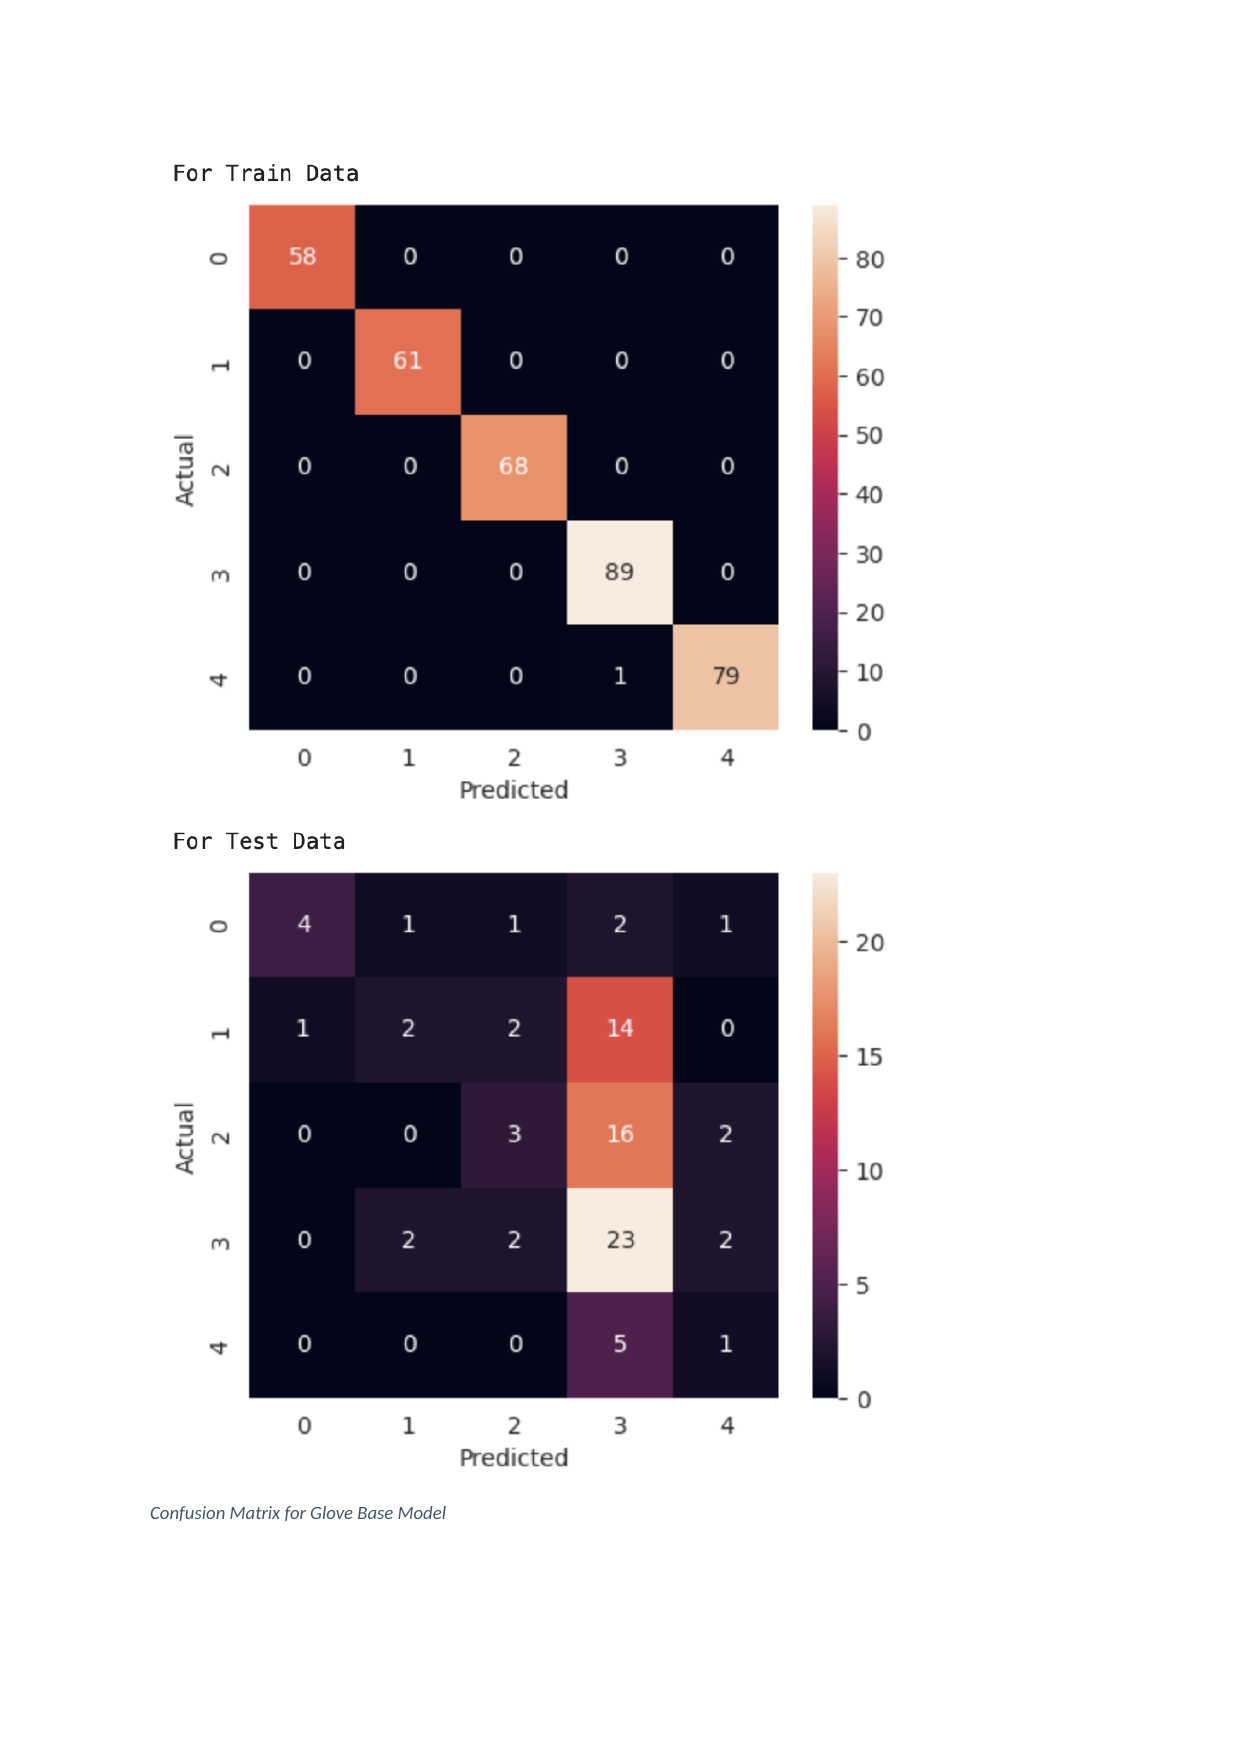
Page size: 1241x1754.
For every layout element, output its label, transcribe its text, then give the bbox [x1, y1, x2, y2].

text Confusion Matrix for Glove Base Model [150, 1502, 1090, 1524]
picture [150, 150, 905, 1483]
